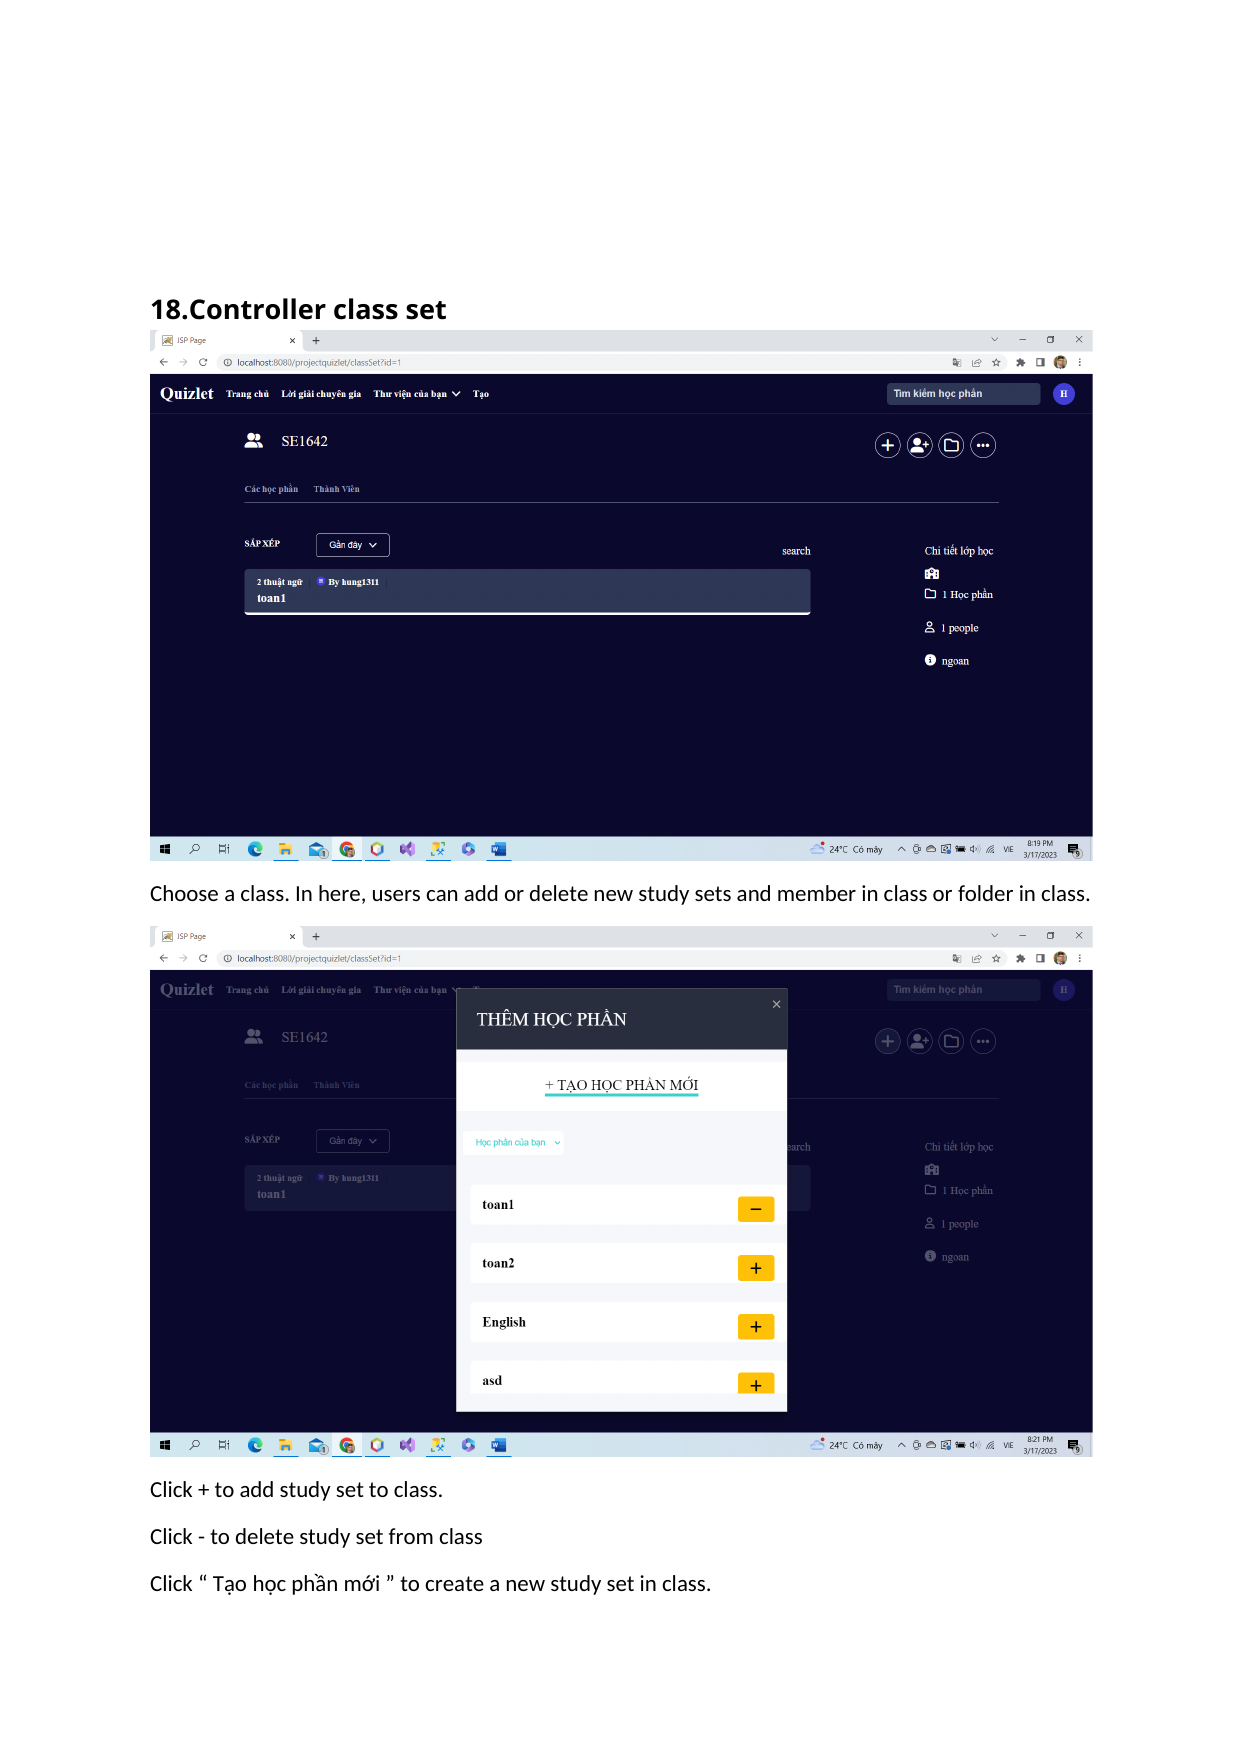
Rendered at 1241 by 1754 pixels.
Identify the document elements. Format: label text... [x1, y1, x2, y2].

text Click - to delete study set from class [150, 1522, 1093, 1551]
picture [150, 926, 1093, 1457]
picture [150, 330, 1093, 861]
subtitle 18.Controller class set [150, 291, 1093, 327]
text Click “ Tạo học phần mới ” to create a new study set in class. [150, 1569, 1093, 1597]
text Click + to add study set to class. [150, 1476, 1093, 1504]
text Choose a class. In here, users can add or delete new study sets and member in class or folder in class. [150, 879, 1093, 908]
